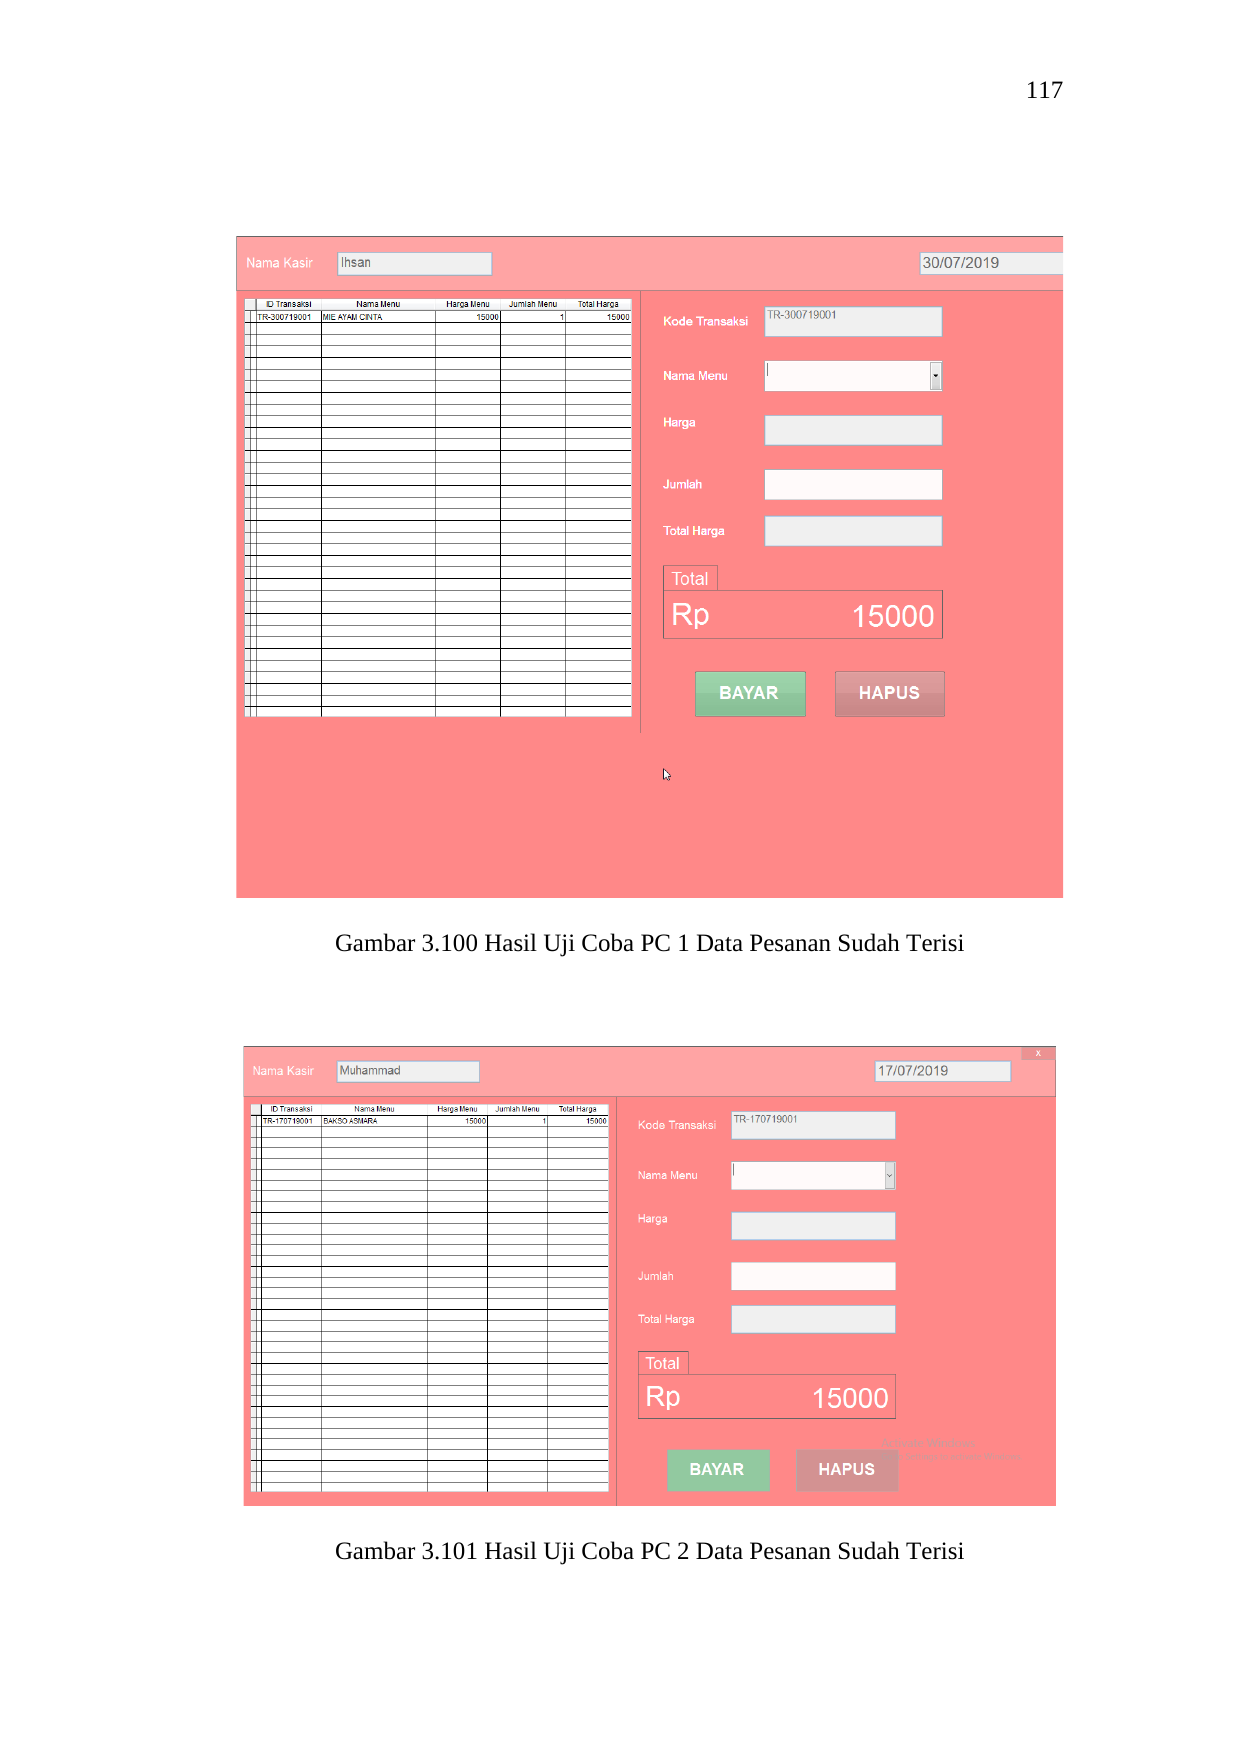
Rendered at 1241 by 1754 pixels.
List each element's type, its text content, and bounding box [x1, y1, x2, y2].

text Gambar 3.100 Hasil Uji Coba PC 1 Data Pesanan Sudah Terisi [236, 928, 1063, 957]
picture [236, 236, 1064, 898]
picture [243, 1046, 1056, 1506]
text Gambar 3.101 Hasil Uji Coba PC 2 Data Pesanan Sudah Terisi [236, 1536, 1063, 1565]
